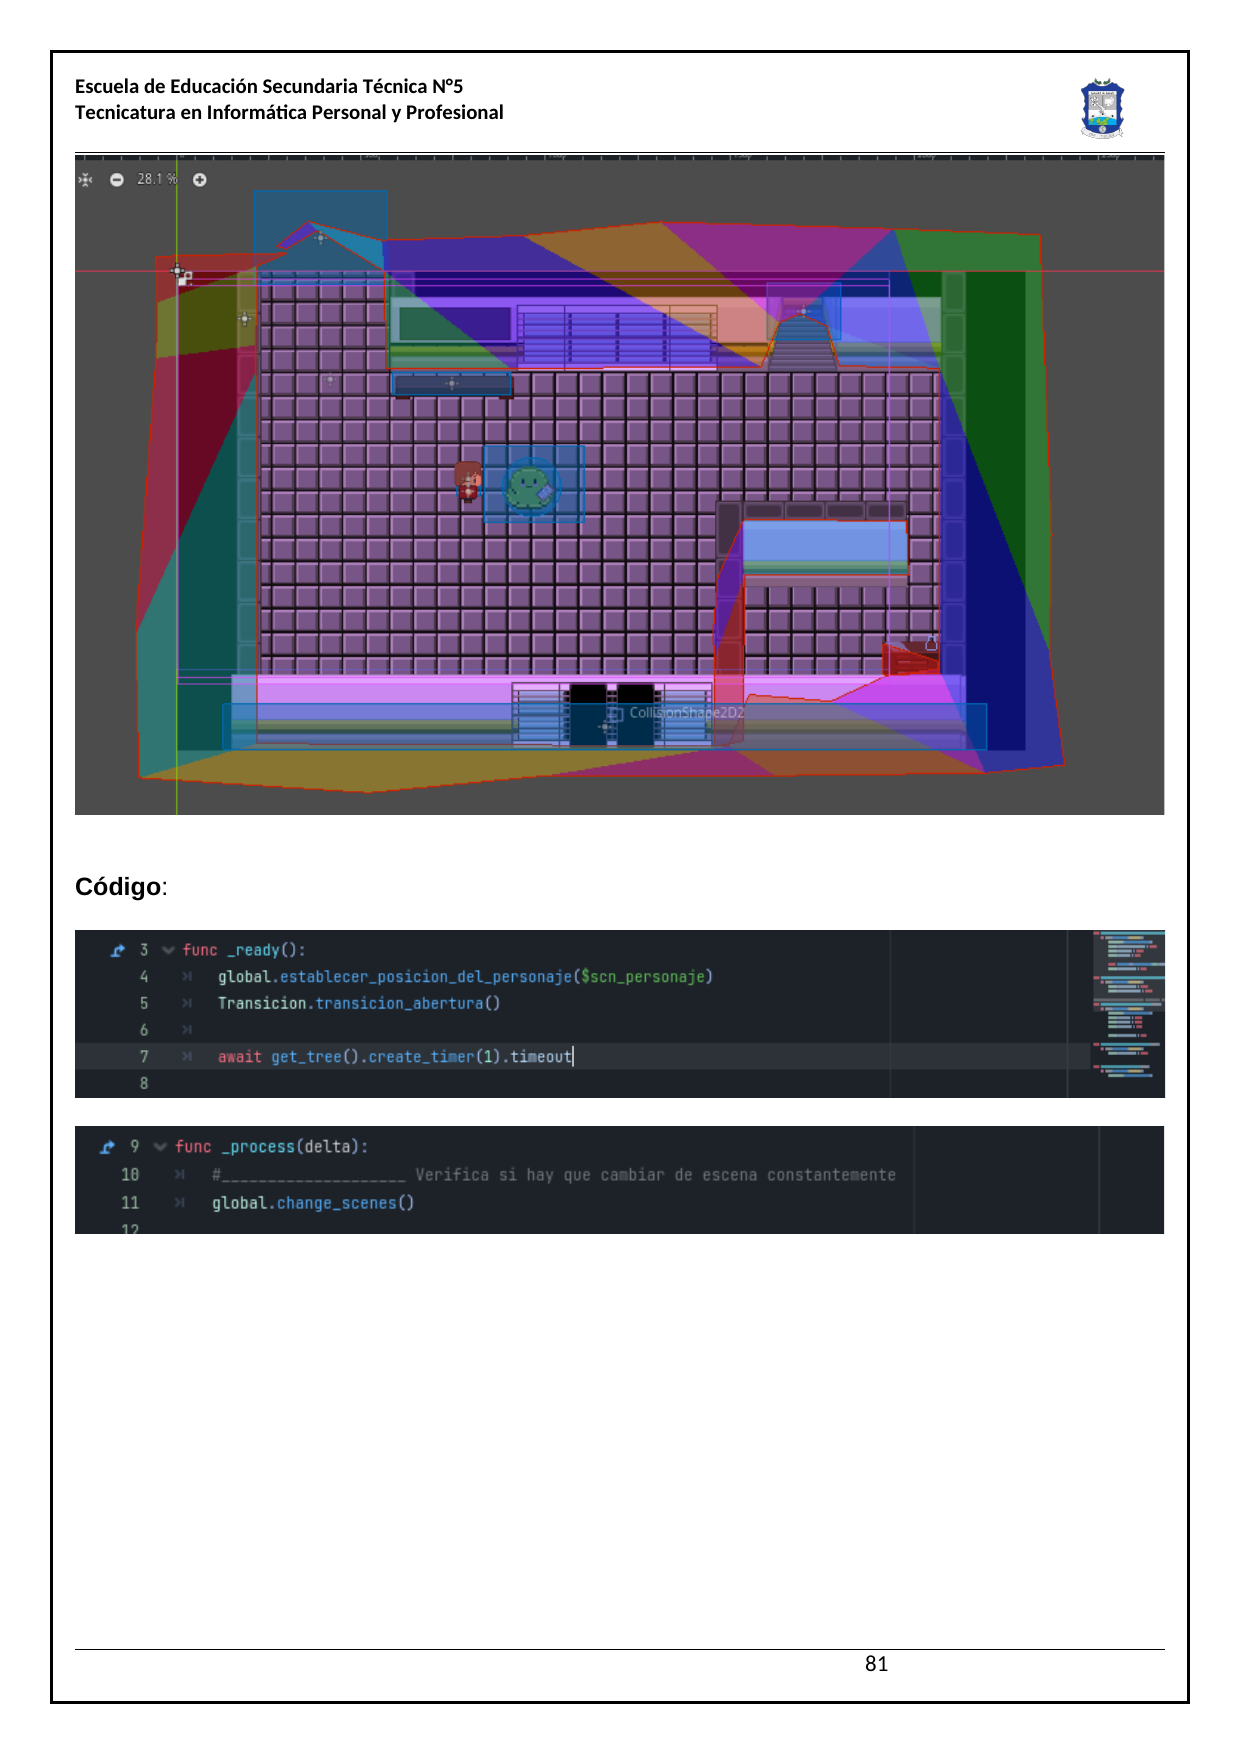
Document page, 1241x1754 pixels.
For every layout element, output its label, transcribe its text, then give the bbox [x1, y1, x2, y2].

picture [75, 930, 1166, 1098]
list Código: [75, 872, 1165, 901]
picture [75, 1126, 1165, 1234]
picture [75, 155, 1165, 815]
picture [1077, 77, 1128, 139]
